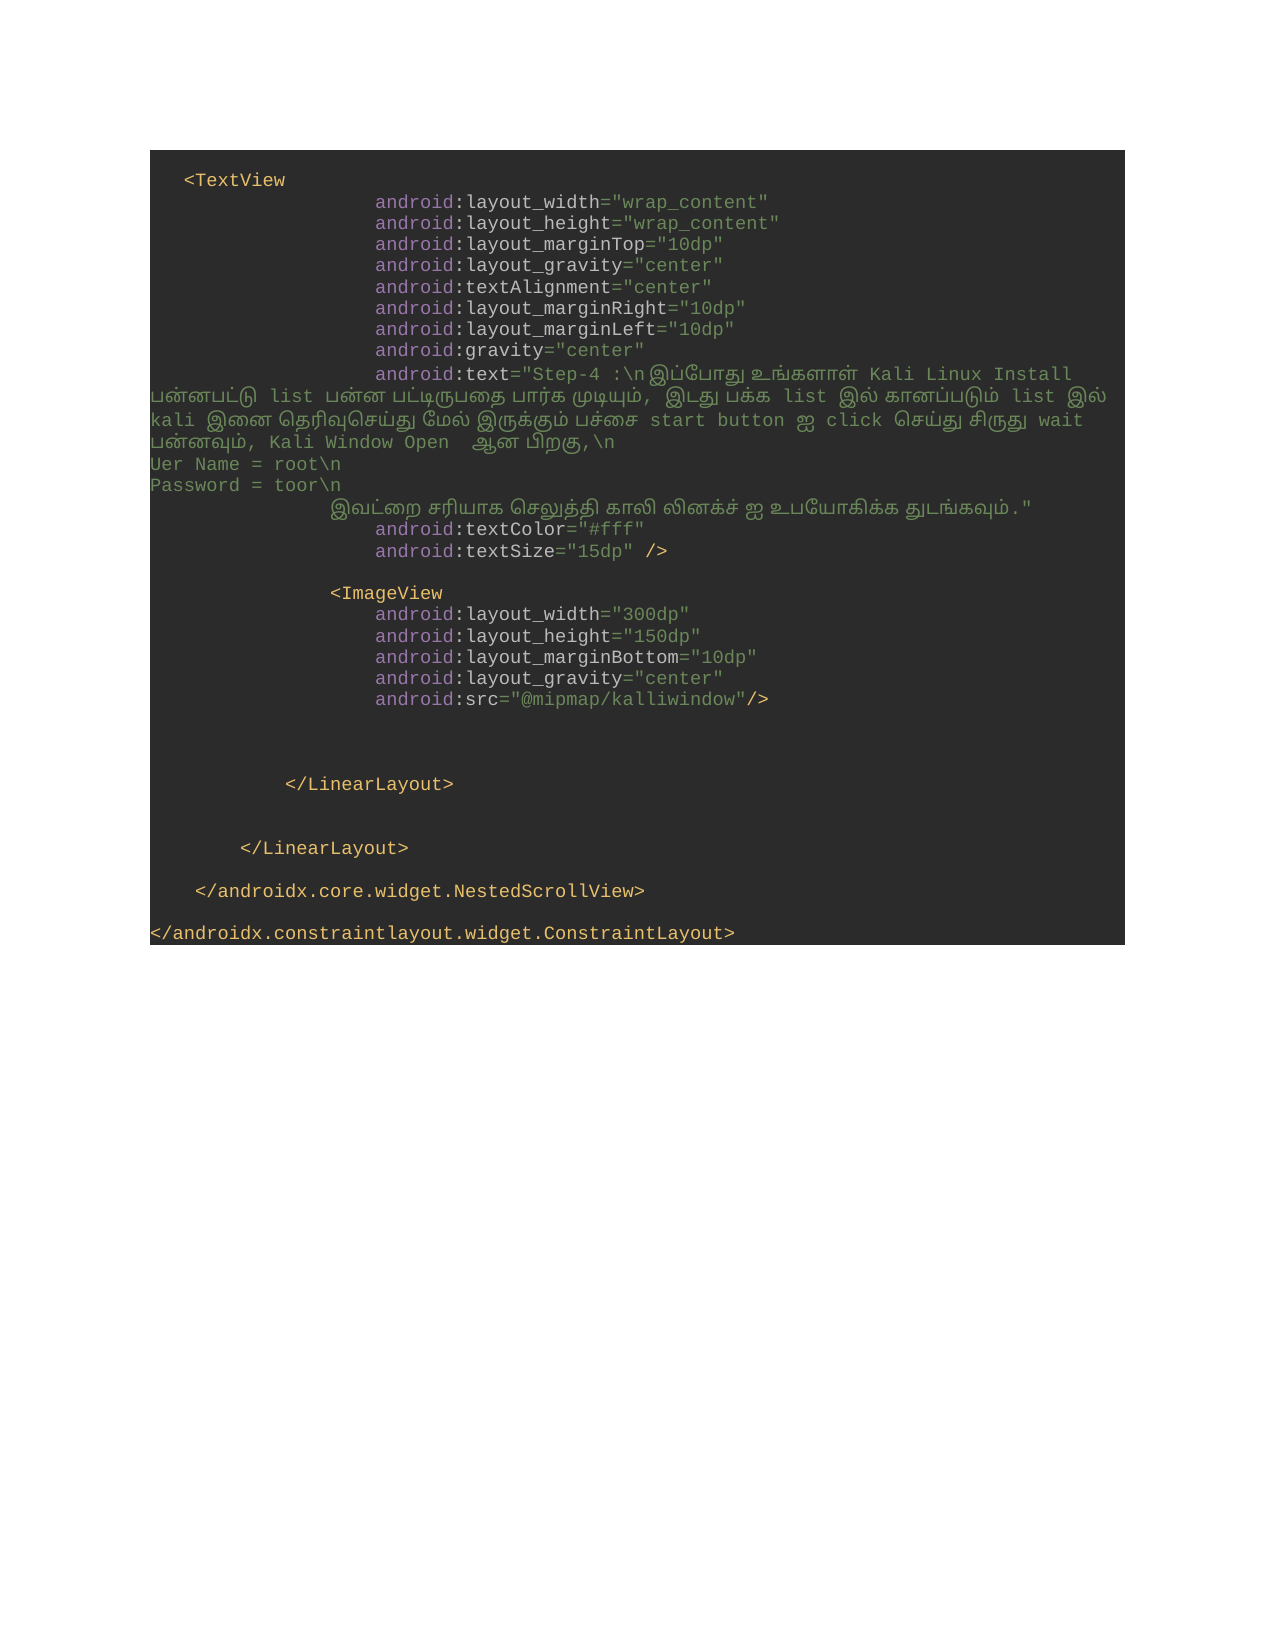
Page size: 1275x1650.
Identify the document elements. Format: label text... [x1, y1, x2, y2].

text <TextView android:layout_width="wrap_content" android:layout_height="wrap_content" android:layout_marginTop="10dp" android:layout_gravity="center" android:textAlignment="center" android:layout_marginRight="10dp" android:layout_marginLeft="10dp" android:gravity="center" android:text="Step-4 :\nஇப்போது உங்களாள் Kali Linux Install பன்னபட்டு list பன்ன பட்டிருபதை பார்க முடியும், இடது பக்க list இல் கானப்படும் list இல் kali இனை தெரிவுசெய்து மேல் இருக்கும் பச்சை start button ஐ click செய்து சிருது wait பன்னவும், Kali Window Open ஆன பிறகு,\n Uer Name = root\n Password = toor\n இவட்றை சரியாக செலுத்தி காலி லினக்ச் ஐ உபயோகிக்க துடங்கவும்." android:textColor="#fff" android:textSize="15dp" /> <ImageView android:layout_width="300dp" android:layout_height="150dp" android:layout_marginBottom="10dp" android:layout_gravity="center" android:src="@mipmap/kalliwindow"/> </LinearLayout> </LinearLayout> </androidx.core.widget.NestedScrollView> </androidx.constraintlayout.widget.ConstraintLayout> [150, 171, 1125, 945]
